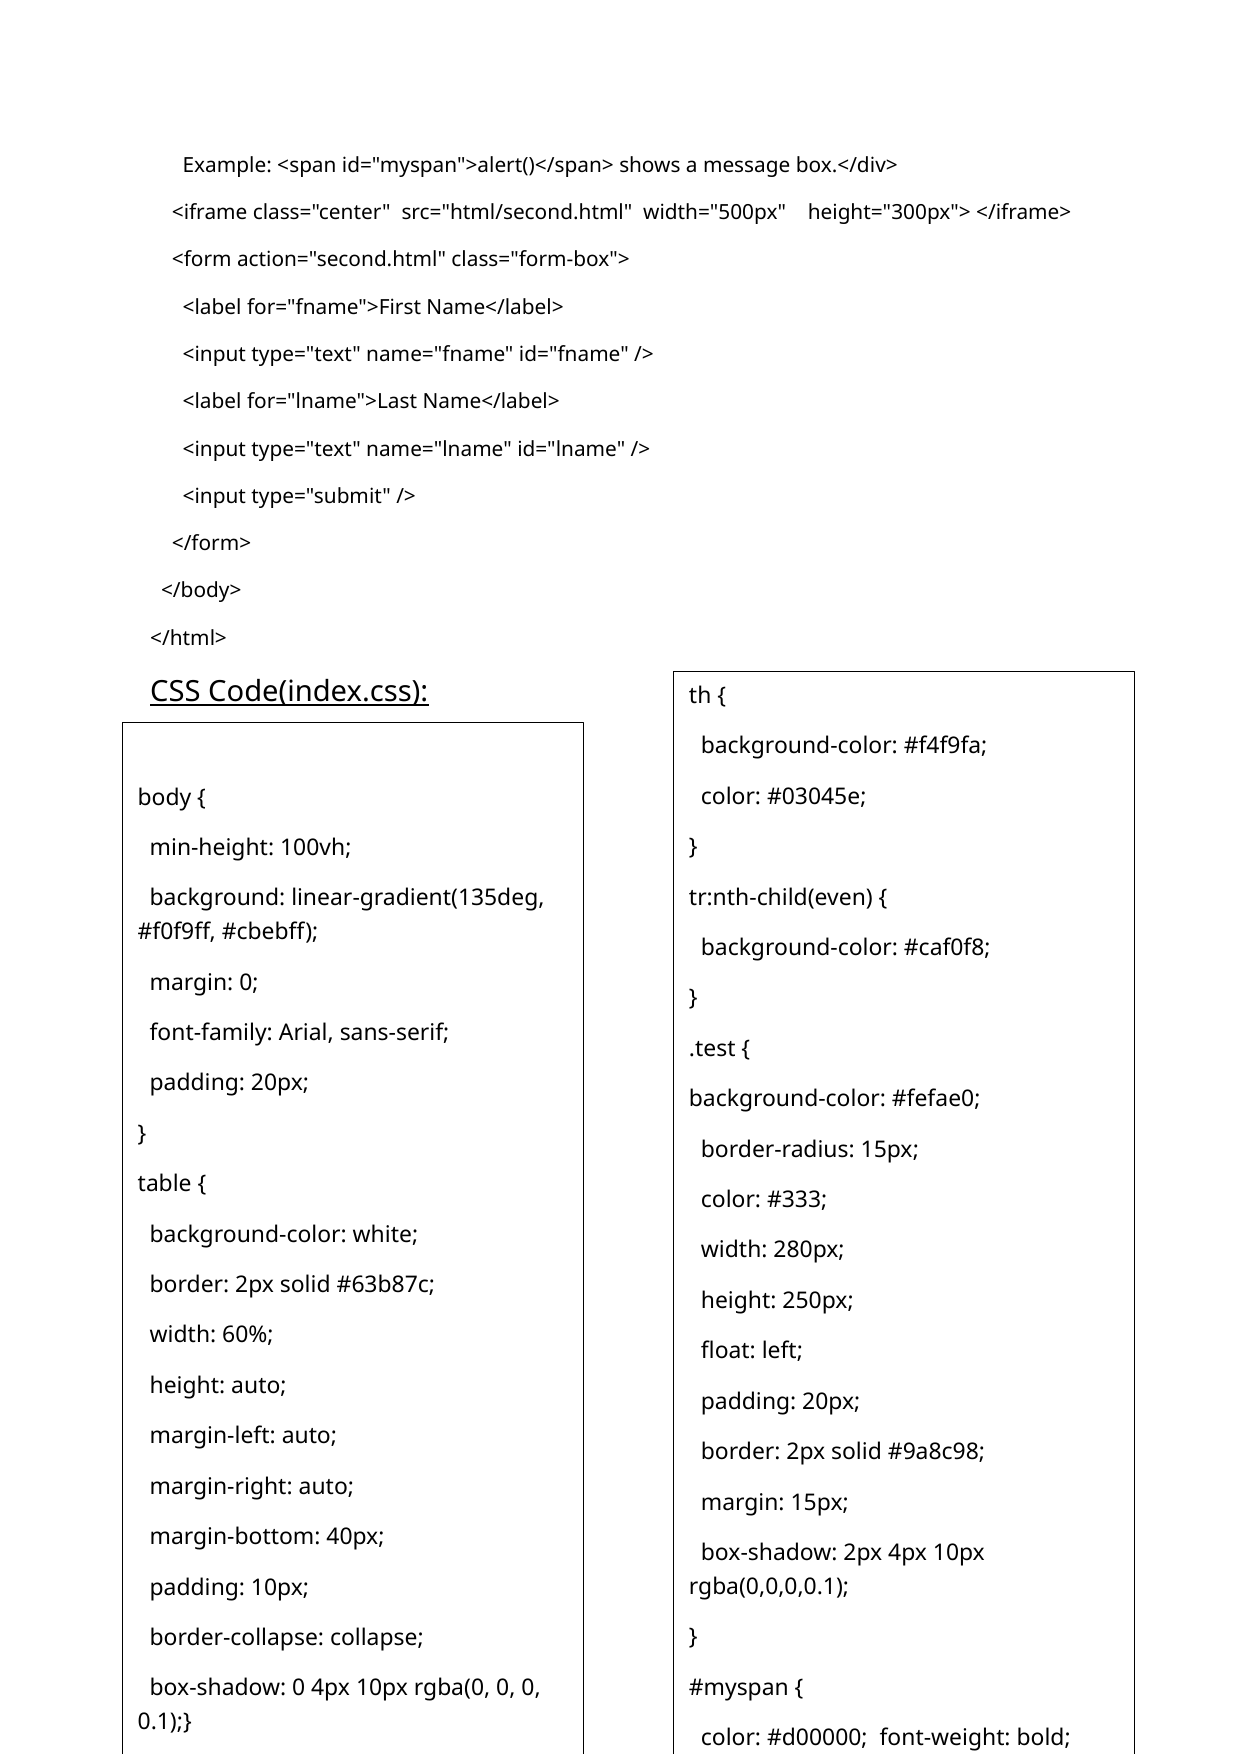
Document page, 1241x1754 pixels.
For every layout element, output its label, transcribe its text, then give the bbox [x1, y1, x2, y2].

text <input type="text" name="fname" id="fname" /> [150, 339, 1090, 368]
text <form action="second.html" class="form-box"> [150, 244, 1090, 273]
text </html> [150, 623, 1090, 651]
text <label for="lname">Last Name</label> [150, 386, 1090, 415]
text CSS Code(index.css): [150, 670, 1090, 710]
text <label for="fname">First Name</label> [150, 292, 1090, 320]
text </body> [150, 576, 1090, 604]
text </form> [150, 528, 1090, 557]
text Example: <span id="myspan">alert()</span> shows a message box.</div> [150, 150, 1090, 178]
text <input type="text" name="lname" id="lname" /> [150, 434, 1090, 462]
text <iframe class="center" src="html/second.html" width="500px" height="300px"> </iframe> [150, 197, 1090, 226]
text <input type="submit" /> [150, 481, 1090, 509]
